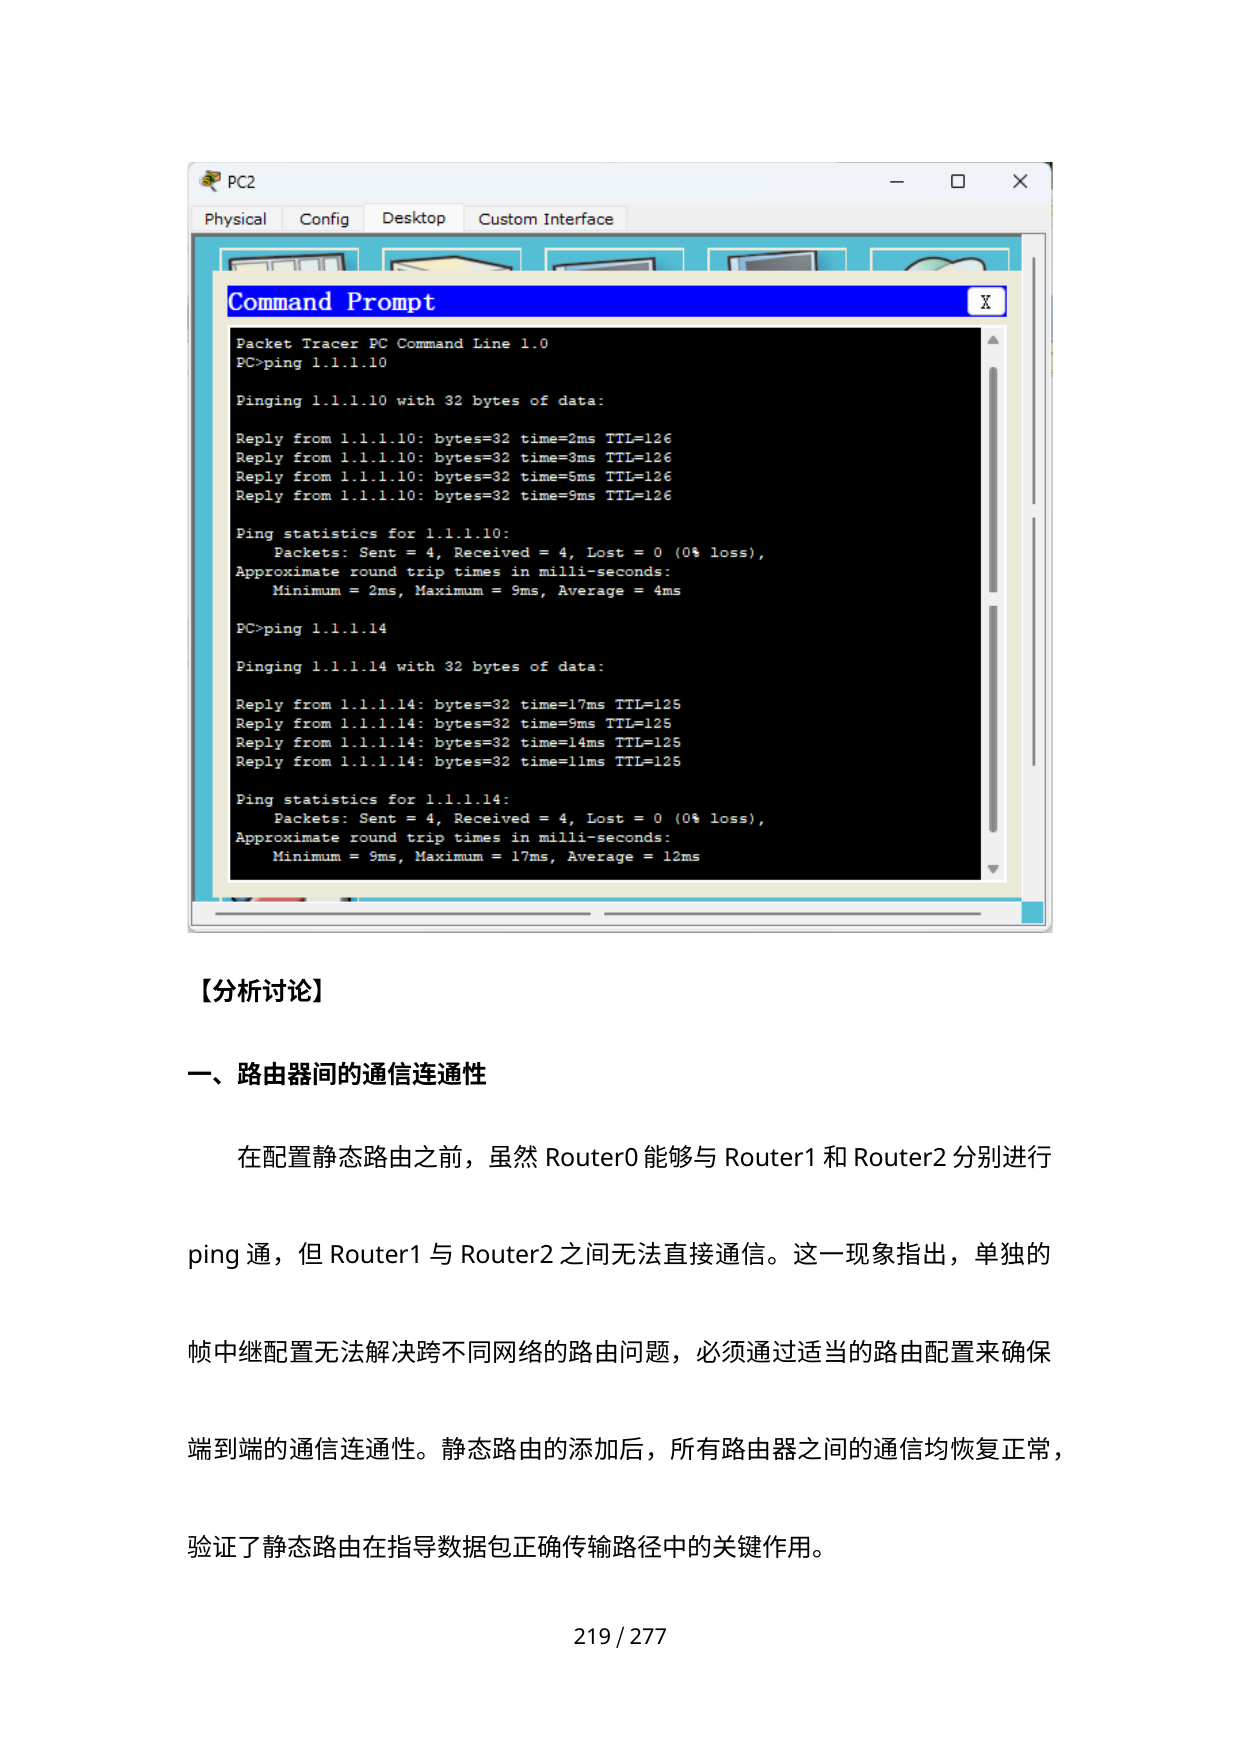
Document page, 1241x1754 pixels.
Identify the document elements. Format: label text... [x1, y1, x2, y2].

text 一、路由器间的通信连通性 [187, 1040, 1053, 1105]
text 【分析讨论】 [187, 957, 1053, 1022]
picture [187, 162, 1053, 933]
text 在配置静态路由之前，虽然Router0能够与Router1和Router2分别进行ping通，但Router1与Router2之间无法直接通信。这一现象指出，单独的帧中继配置无法解决跨不同网络的路由问题，必须通过适当的路由配置来确保端到端的通信连通性。静态路由的添加后，所有路由器之间的通信均恢复正常，验证了静态路由在指导数据包正确传输路径中的关键作用。 [187, 1123, 1053, 1578]
